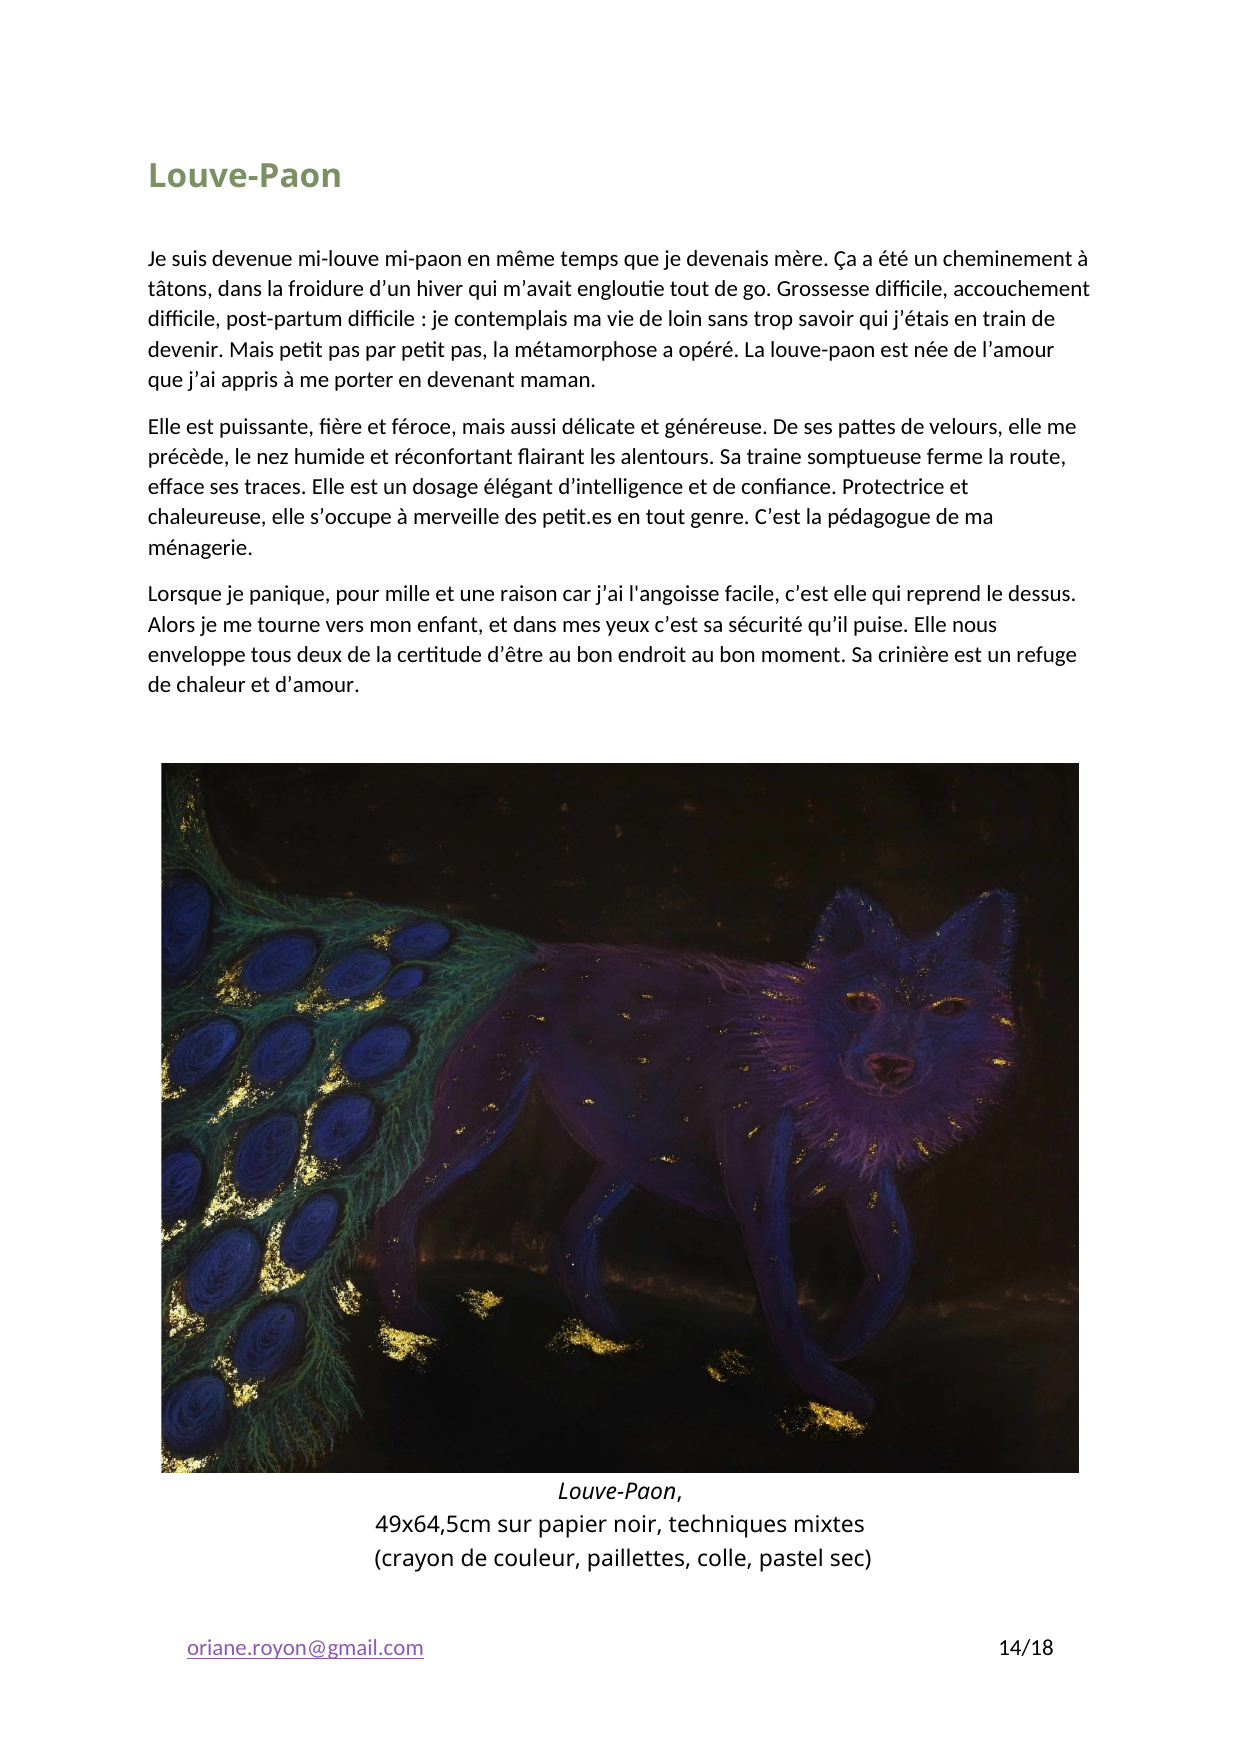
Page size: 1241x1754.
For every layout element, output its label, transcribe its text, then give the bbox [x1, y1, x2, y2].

text 49x64,5cm sur papier noir, techniques mixtes [148, 1508, 1093, 1540]
text Elle est puissante, fière et féroce, mais aussi délicate et généreuse. De ses pattes de velours, elle me précède, le nez humide et réconfortant flairant les alentours. Sa traine somptueuse ferme la route, efface ses traces. Elle est un dosage élégant d’intelligence et de confiance. Protectrice et chaleureuse, elle s’occupe à merveille des petit.es en tout genre. C’est la pédagogue de ma ménagerie. [148, 412, 1093, 561]
text Louve-Paon, [148, 1475, 1093, 1506]
text Lorsque je panique, pour mille et une raison car j’ai l'angoisse facile, c’est elle qui reprend le dessus. Alors je me tourne vers mon enfant, et dans mes yeux c’est sa sécurité qu’il puise. Elle nous enveloppe tous deux de la certitude d’être au bon endroit au bon moment. Sa crinière est un refuge de chaleur et d’amour. [148, 579, 1093, 698]
subtitle Louve-Paon [148, 152, 1093, 197]
text Je suis devenue mi-louve mi-paon en même temps que je devenais mère. Ça a été un cheminement à tâtons, dans la froidure d’un hiver qui m’avait engloutie tout de go. Grossesse difficile, accouchement difficile, post-partum difficile : je contemplais ma vie de loin sans trop savoir qui j’étais en train de devenir. Mais petit pas par petit pas, la métamorphose a opéré. La louve-paon est née de l’amour que j’ai appris à me porter en devenant maman. [148, 244, 1093, 393]
picture [161, 763, 1079, 1473]
text (crayon de couleur, paillettes, colle, pastel sec) [148, 1542, 1093, 1573]
